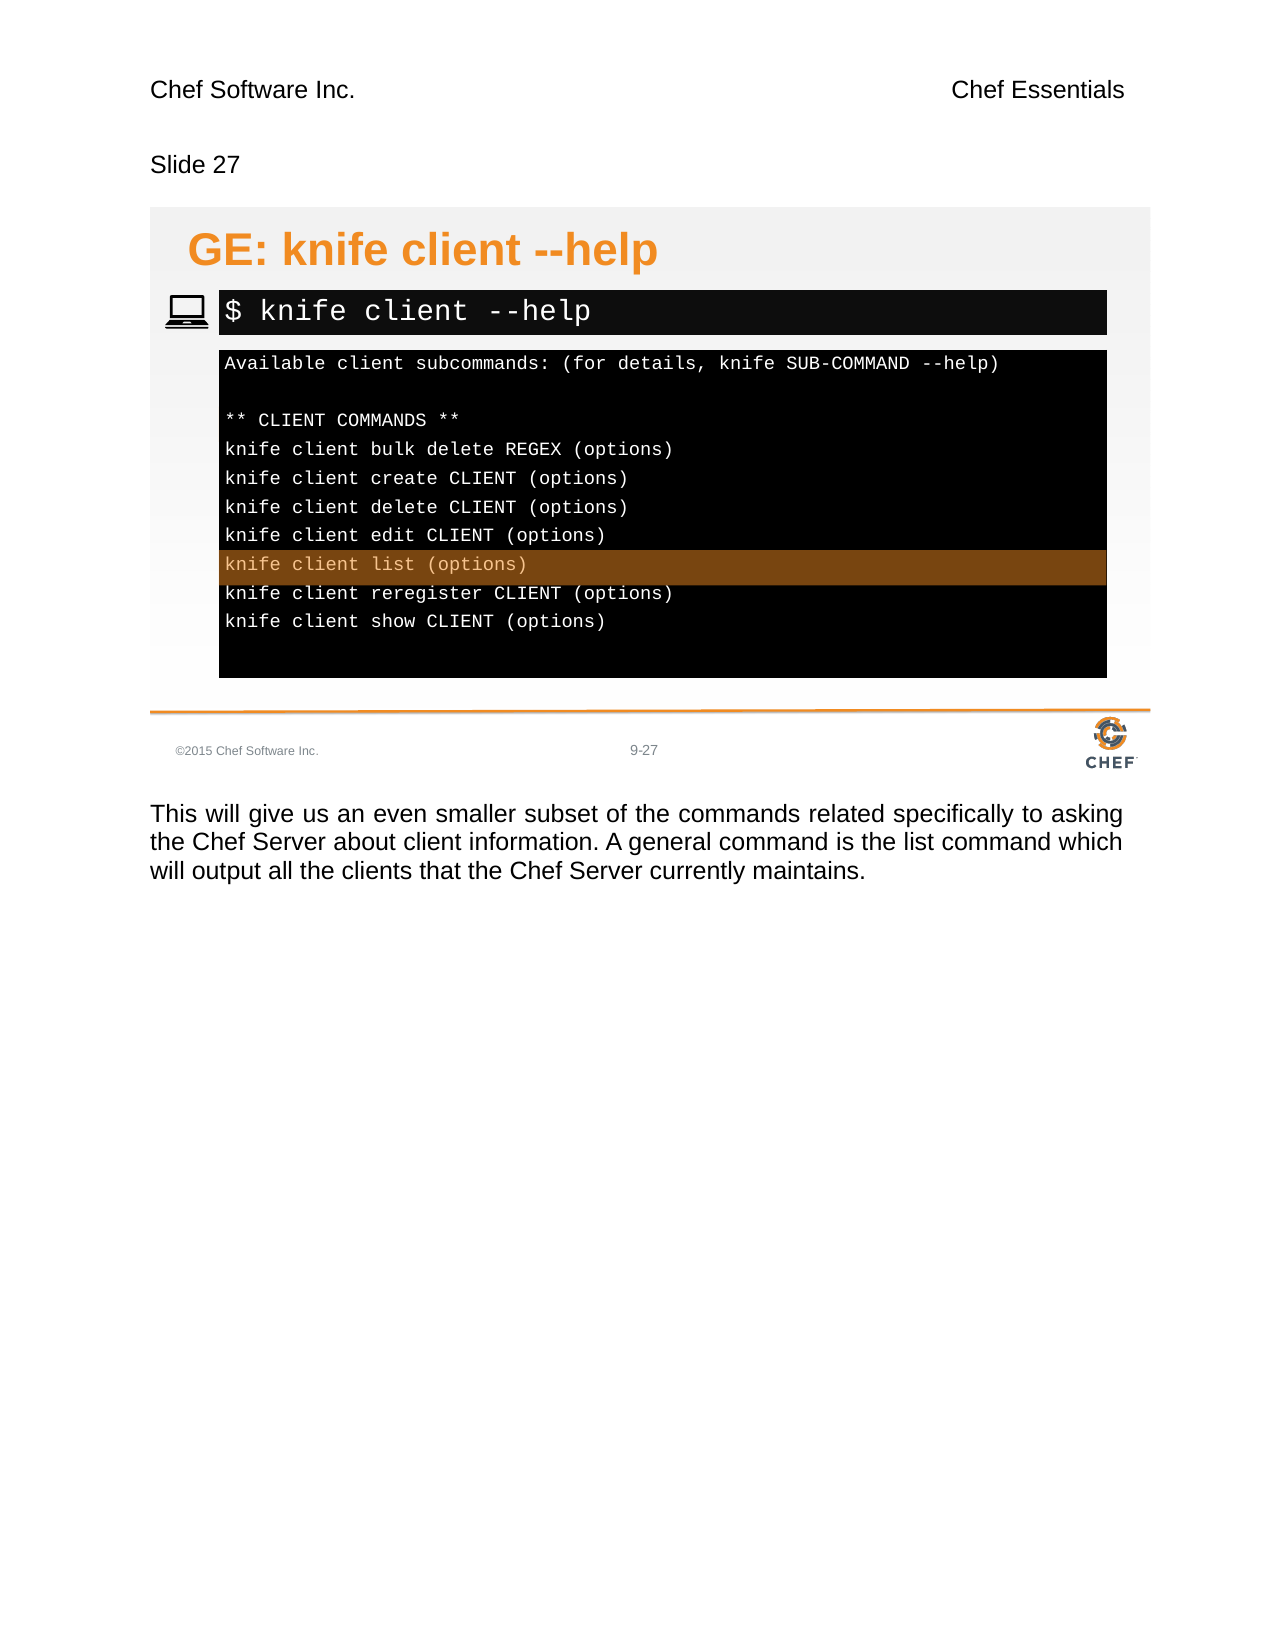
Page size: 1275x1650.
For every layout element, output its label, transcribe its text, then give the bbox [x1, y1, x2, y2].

text This will give us an even smaller subset of the commands related specifically to asking the Chef Server about client information. A general command is the list command which will output all the clients that the Chef Server currently maintains. [150, 798, 1125, 885]
text Slide 27 [150, 150, 1125, 179]
